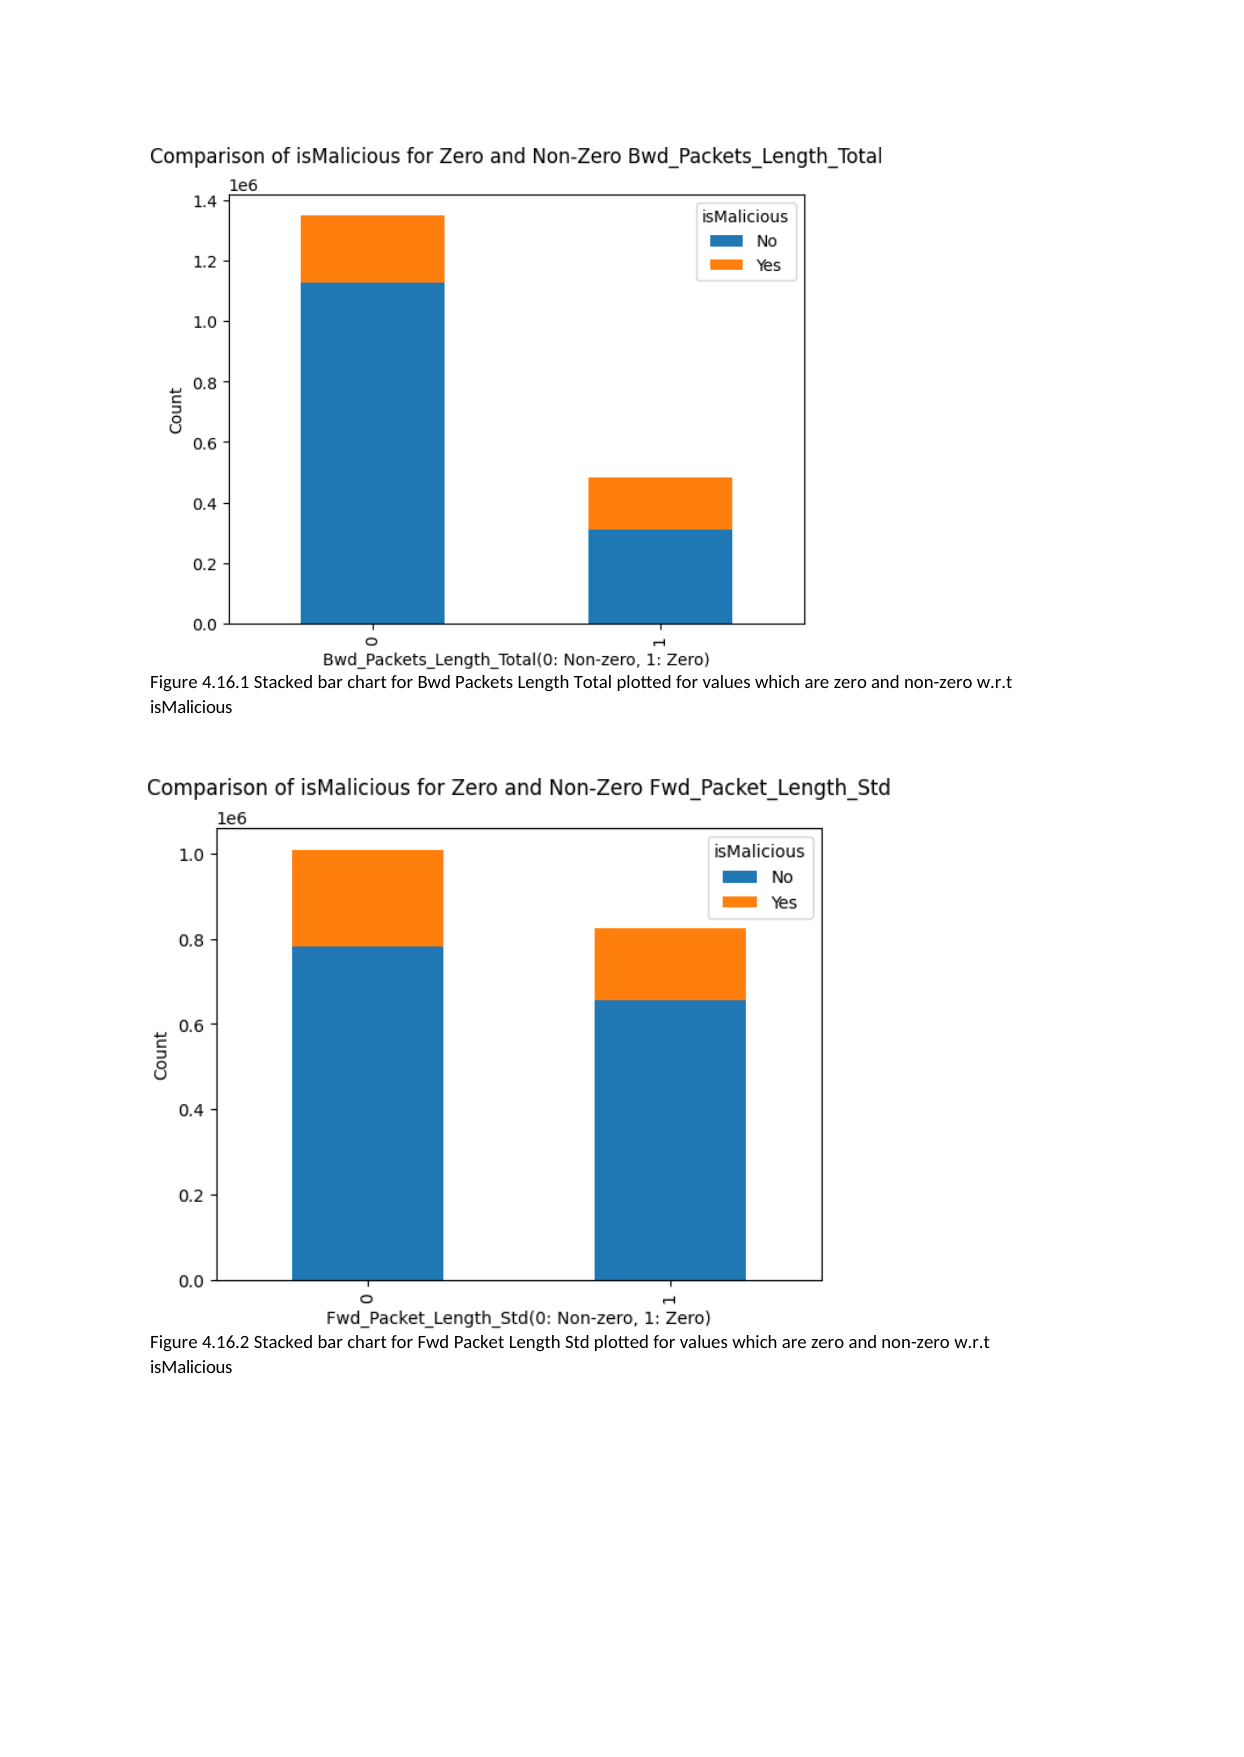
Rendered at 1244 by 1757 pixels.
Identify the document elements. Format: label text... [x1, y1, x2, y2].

text Figure 4.16.2 Stacked bar chart for Fwd Packet Length Std plotted for values which are zero and non-zero w.r.t isMalicious [150, 776, 1026, 1378]
picture [150, 147, 882, 670]
text Figure 4.16.1 Stacked bar chart for Bwd Packets Length Total plotted for values which are zero and non-zero w.r.t isMalicious [150, 671, 1074, 718]
